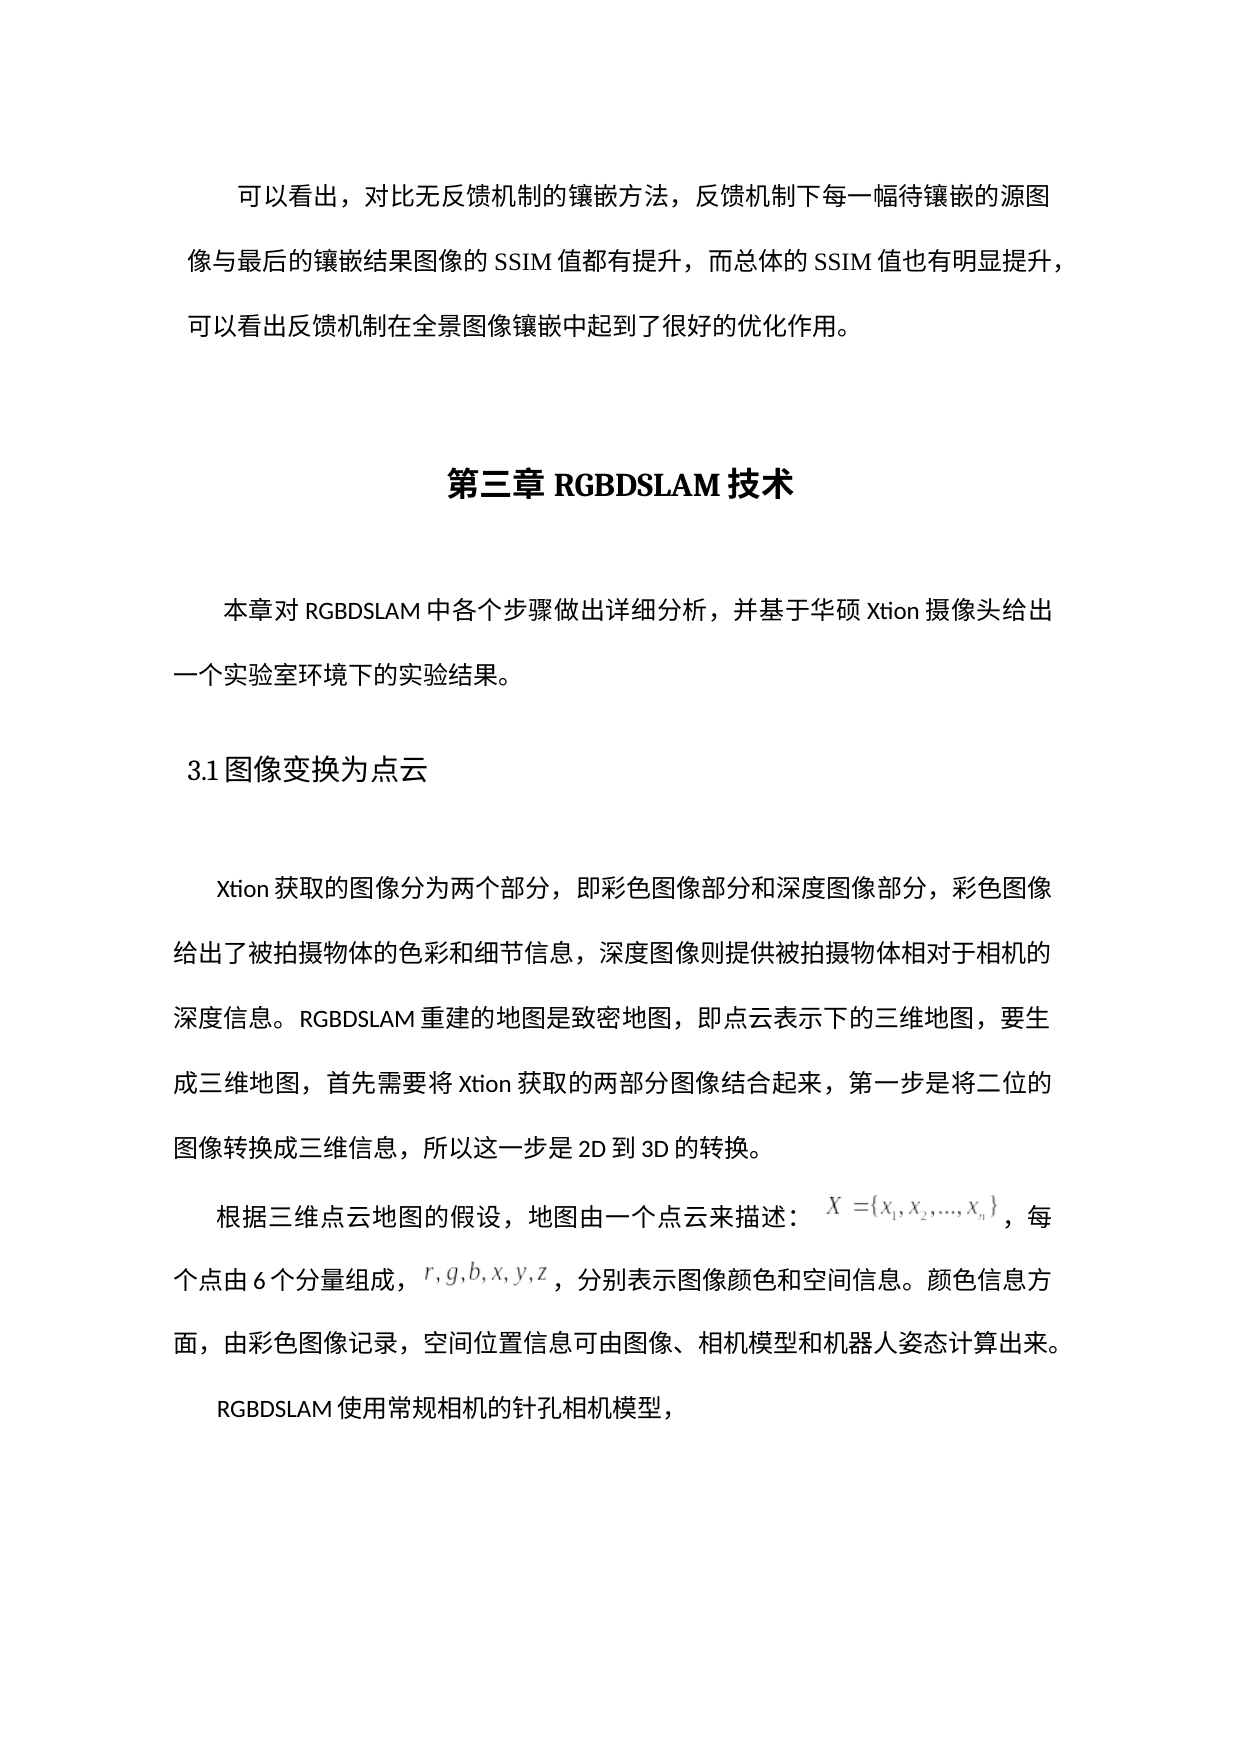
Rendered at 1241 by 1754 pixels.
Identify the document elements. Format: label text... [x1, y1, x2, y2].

subtitle 3.1 图像变换为点云 [187, 735, 1053, 800]
text Xtion获取的图像分为两个部分，即彩色图像部分和深度图像部分，彩色图像给出了被拍摄物体的色彩和细节信息，深度图像则提供被拍摄物体相对于相机的深度信息。RGBDSLAM重建的地图是致密地图，即点云表示下的三维地图，要生成三维地图，首先需要将Xtion获取的两部分图像结合起来，第一步是将二位的图像转换成三维信息，所以这一步是2D到3D的转换。 [173, 854, 1053, 1179]
text 根据三维点云地图的假设，地图由一个点云来描述： ，每个点由6个分量组成，，分别表示图像颜色和空间信息。颜色信息方面，由彩色图像记录，空间位置信息可由图像、相机模型和机器人姿态计算出来。 [173, 1179, 1053, 1374]
subtitle 第三章 RGBDSLAM技术 [187, 449, 1053, 514]
text 本章对RGBDSLAM中各个步骤做出详细分析，并基于华硕Xtion摄像头给出一个实验室环境下的实验结果。 [173, 576, 1053, 706]
text 可以看出，对比无反馈机制的镶嵌方法，反馈机制下每一幅待镶嵌的源图像与最后的镶嵌结果图像的SSIM值都有提升，而总体的SSIM值也有明显提升，可以看出反馈机制在全景图像镶嵌中起到了很好的优化作用。 [187, 162, 1053, 357]
text RGBDSLAM使用常规相机的针孔相机模型， [173, 1374, 1053, 1439]
